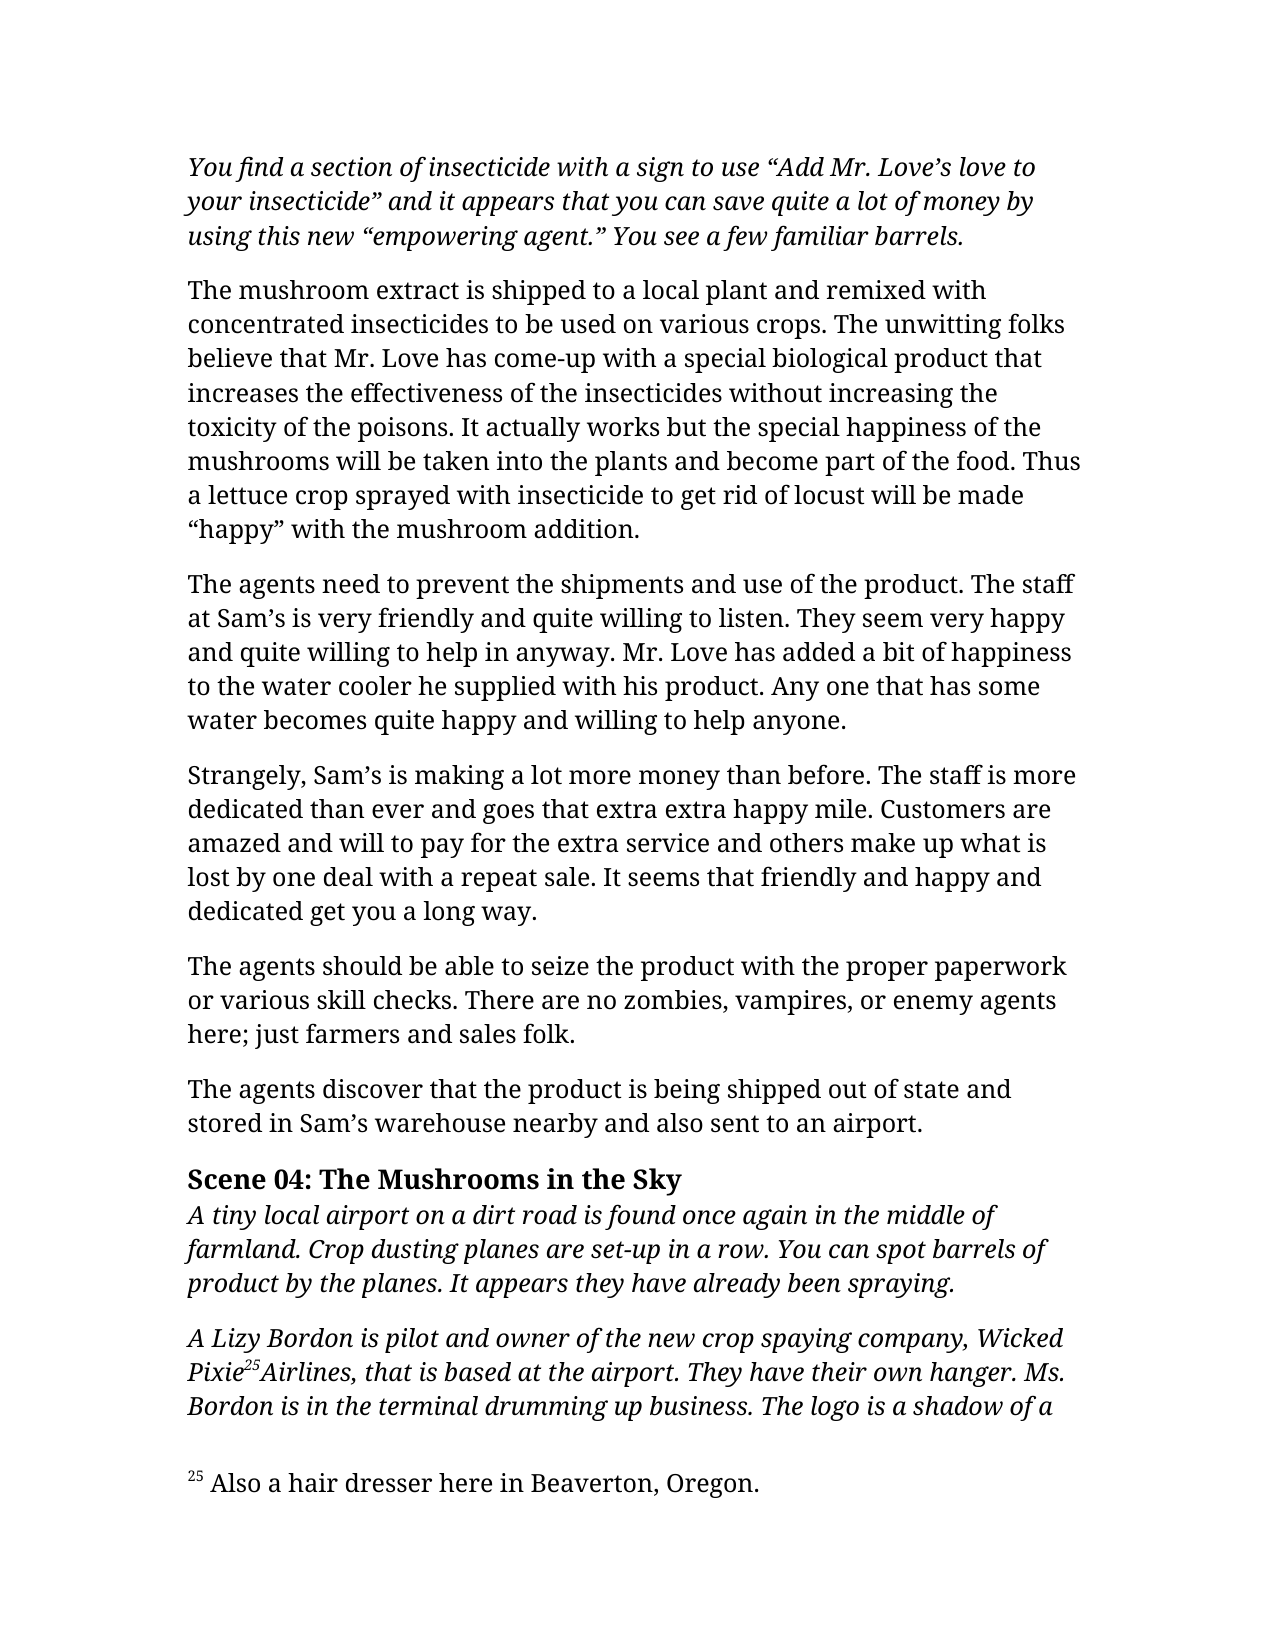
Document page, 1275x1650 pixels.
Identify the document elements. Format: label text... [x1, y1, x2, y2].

text The agents should be able to seize the product with the proper paperwork or various skill checks. There are no zombies, vampires, or enemy agents here; just farmers and sales folk. [187, 949, 1087, 1051]
text The agents need to prevent the shipments and use of the product. The staff at Sam’s is very friendly and quite willing to listen. They seem very happy and quite willing to help in anyway. Mr. Love has added a bit of happiness to the water cooler he supplied with his product. Any one that has some water becomes quite happy and willing to help anyone. [187, 566, 1087, 737]
text A tiny local airport on a dirt road is found once again in the middle of farmland. Crop dusting planes are set-up in a row. You can spot barrels of product by the planes. It appears they have already been spraying. [187, 1197, 1087, 1300]
text The agents discover that the product is being shipped out of state and stored in Sam’s warehouse nearby and also sent to an airport. [187, 1072, 1087, 1140]
text Strangely, Sam’s is making a lot more money than before. The staff is more dedicated than ever and goes that extra extra happy mile. Customers are amazed and will to pay for the extra service and others make up what is lost by one deal with a repeat sale. It seems that friendly and happy and dedicated get you a long way. [187, 757, 1087, 928]
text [187, 1321, 1087, 1423]
text The mushroom extract is shipped to a local plant and remixed with concentrated insecticides to be used on various crops. The unwitting folks believe that Mr. Love has come-up with a special biological product that increases the effectiveness of the insecticides without increasing the toxicity of the poisons. It actually works but the special happiness of the mushrooms will be taken into the plants and become part of the food. Thus a lettuce crop sprayed with insecticide to get rid of locust will be made “happy” with the mushroom addition. [187, 273, 1087, 546]
subtitle Scene 04: The Mushrooms in the Sky [187, 1161, 1087, 1197]
text You find a section of insecticide with a sign to use “Add Mr. Love’s love to your insecticide” and it appears that you can save quite a lot of money by using this new “empowering agent.” You see a few familiar barrels. [187, 150, 1087, 252]
